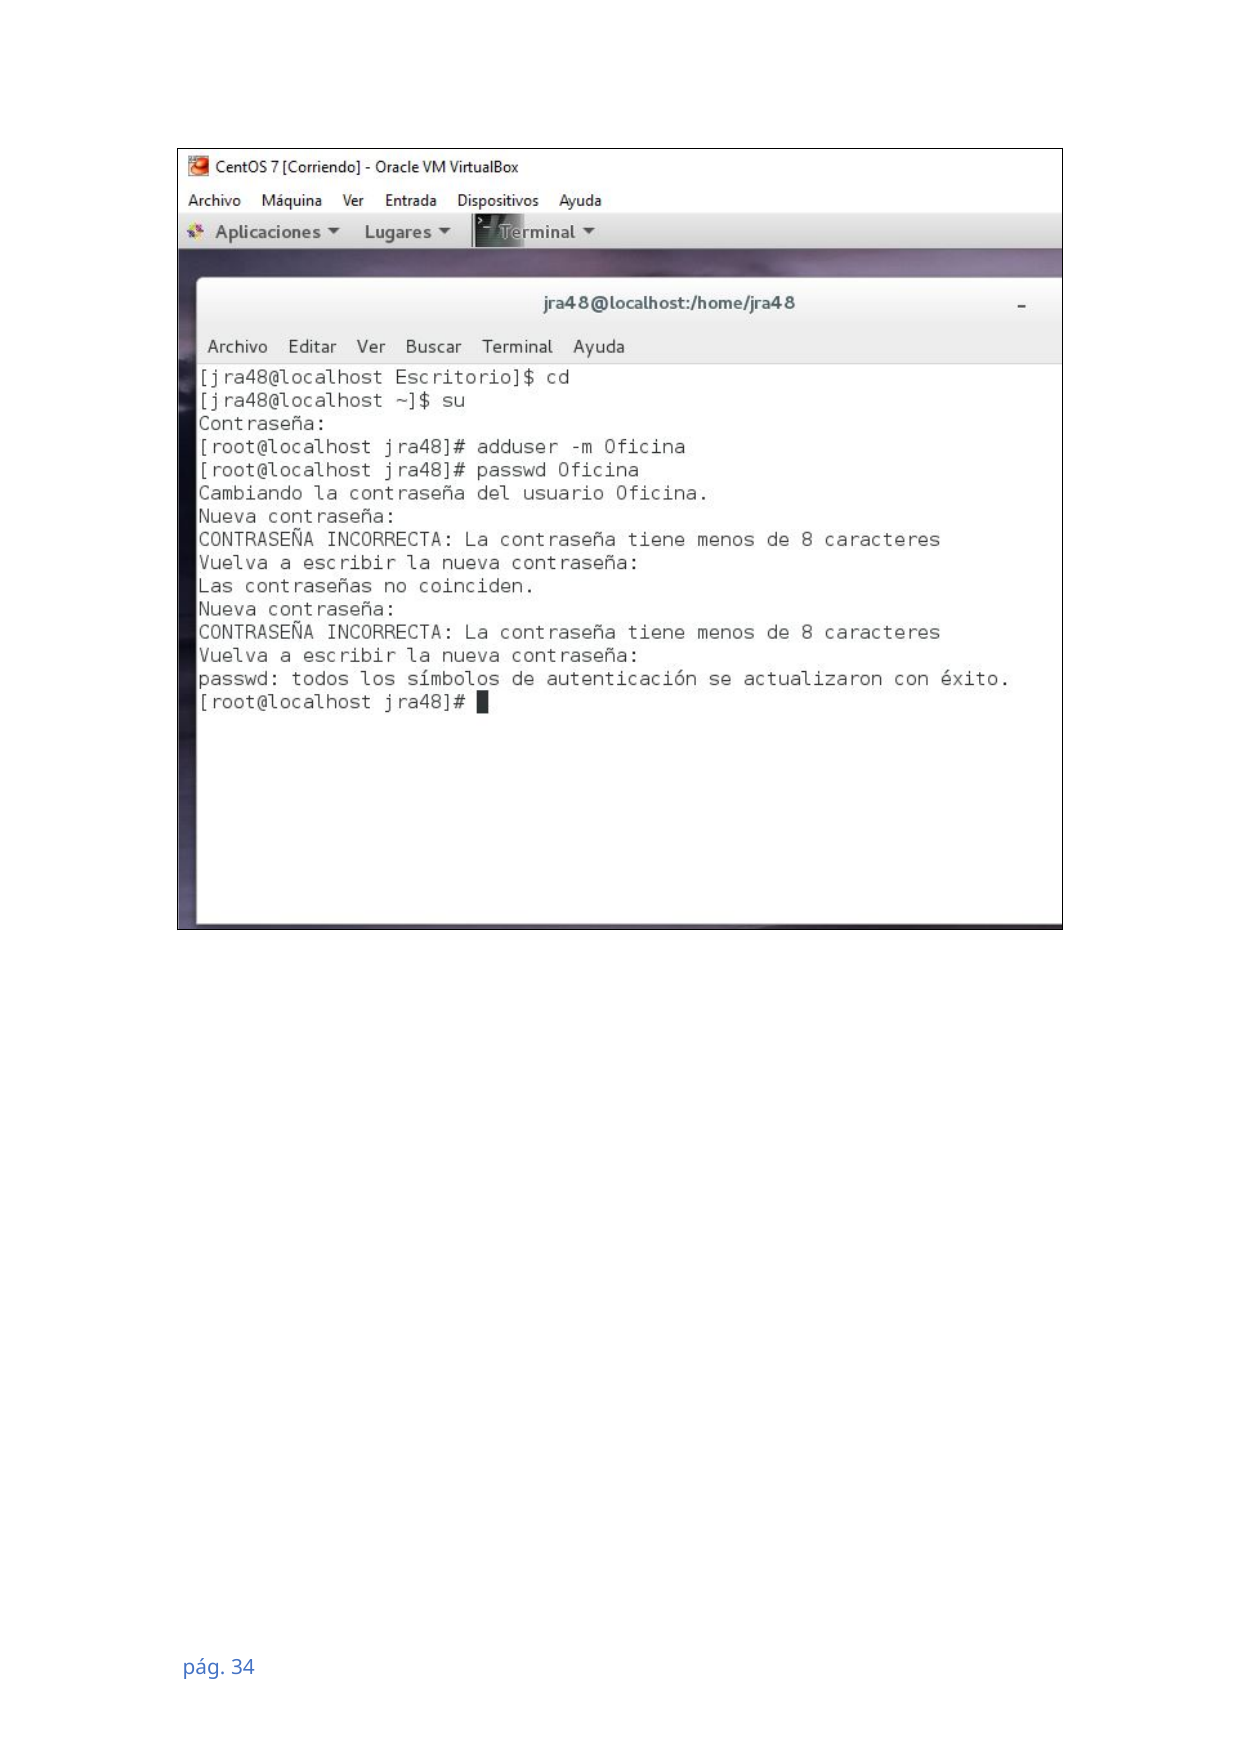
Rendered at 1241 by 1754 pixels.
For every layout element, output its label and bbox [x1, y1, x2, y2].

picture [178, 149, 1062, 929]
